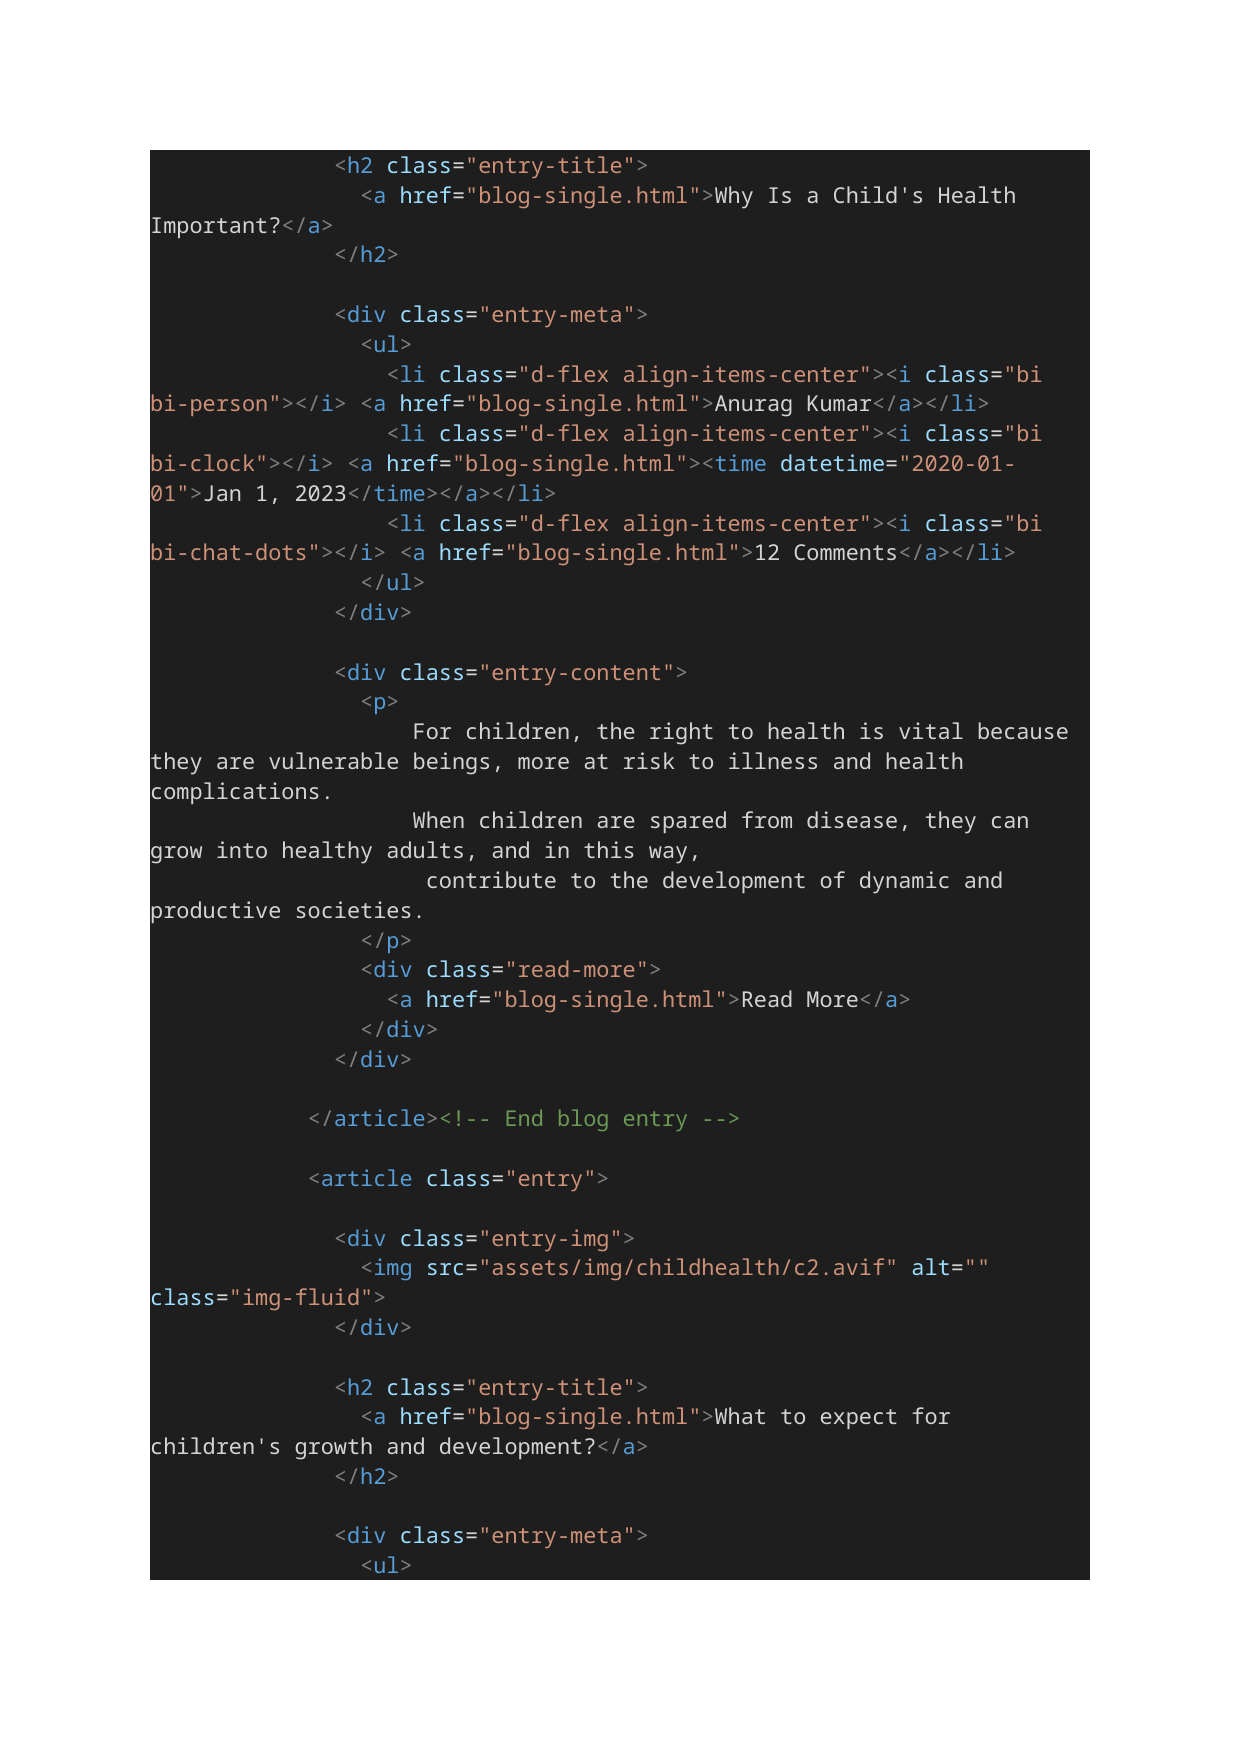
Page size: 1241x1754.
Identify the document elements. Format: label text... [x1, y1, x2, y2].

text </div> [150, 1044, 1090, 1073]
text <img src="assets/img/childhealth/c2.avif" alt="" class="img-fluid"> [150, 1252, 1090, 1312]
text </p> [150, 924, 1090, 954]
text </h2> [150, 1461, 1090, 1491]
text <h2 class="entry-title"> [150, 1371, 1090, 1401]
text <div class="entry-meta"> [150, 299, 1090, 329]
text </div> [150, 1312, 1090, 1342]
text </article><!-- End blog entry --> [150, 1103, 1090, 1133]
text For children, the right to health is vital because they are vulnerable beings, more at risk to illness and health complications. [150, 716, 1090, 805]
text <article class="entry"> [150, 1163, 1090, 1193]
text contribute to the development of dynamic and productive societies. [150, 865, 1090, 924]
text <li class="d-flex align-items-center"><i class="bi bi-person"></i> <a href="blog-single.html">Anurag Kumar</a></li> [150, 358, 1090, 418]
text <li class="d-flex align-items-center"><i class="bi bi-clock"></i> <a href="blog-single.html"><time datetime="2020-01-01">Jan 1, 2023</time></a></li> [150, 418, 1090, 507]
text <p> [150, 686, 1090, 716]
text </ul> [150, 567, 1090, 597]
text <div class="entry-meta"> [150, 1520, 1090, 1550]
text <ul> [150, 329, 1090, 358]
text </div> [150, 597, 1090, 627]
text When children are spared from disease, they can grow into healthy adults, and in this way, [150, 805, 1090, 865]
text <ul> [150, 1550, 1090, 1580]
text </div> [150, 1014, 1090, 1044]
text <a href="blog-single.html">Why Is a Child's Health Important?</a> [150, 180, 1090, 239]
text <li class="d-flex align-items-center"><i class="bi bi-chat-dots"></i> <a href="blog-single.html">12 Comments</a></li> [150, 507, 1090, 567]
text <h2 class="entry-title"> [150, 150, 1090, 180]
text <a href="blog-single.html">Read More</a> [150, 984, 1090, 1014]
text <a href="blog-single.html">What to expect for children's growth and development?</a> [150, 1401, 1090, 1461]
text <div class="read-more"> [150, 954, 1090, 984]
text <div class="entry-img"> [150, 1222, 1090, 1252]
text </h2> [150, 239, 1090, 269]
text <div class="entry-content"> [150, 656, 1090, 686]
